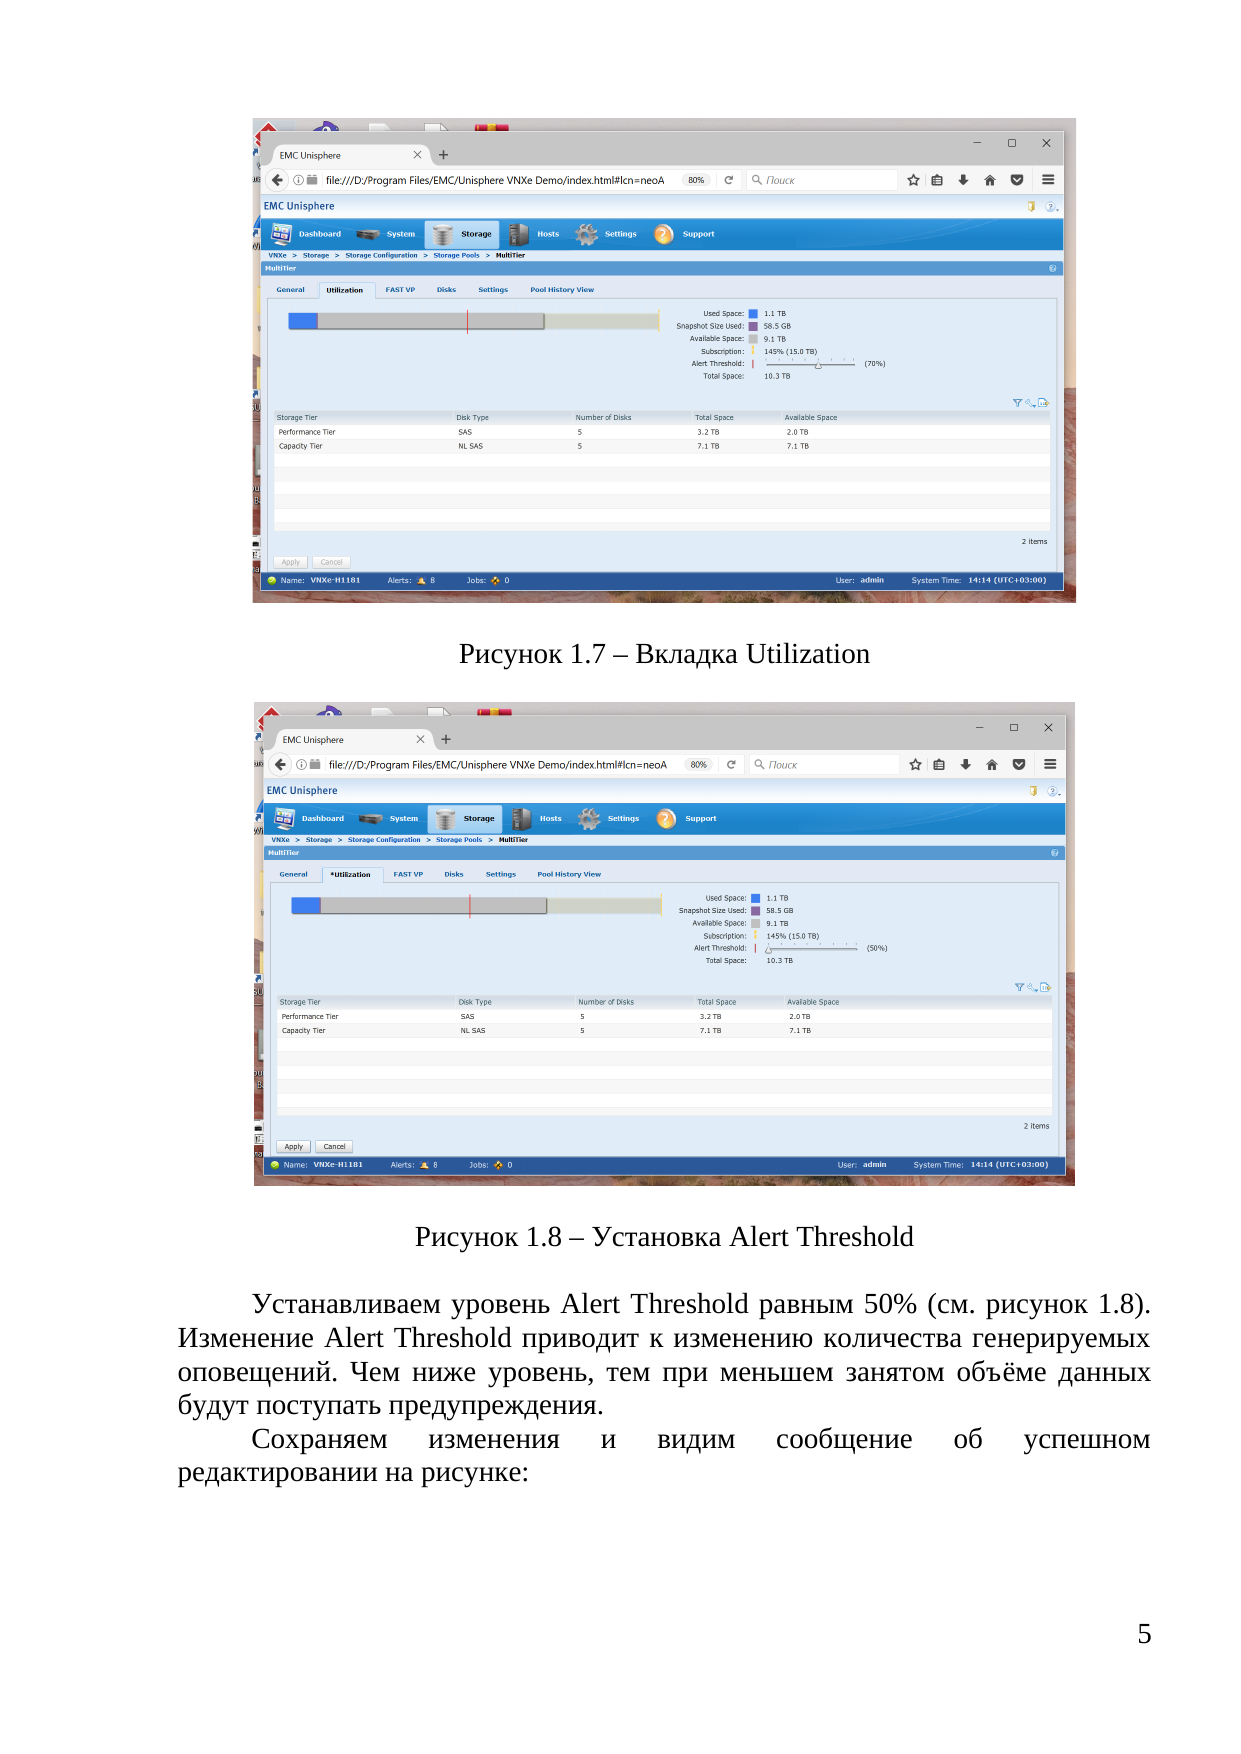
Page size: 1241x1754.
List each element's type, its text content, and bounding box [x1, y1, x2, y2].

text Сохраняем изменения и видим сообщение об успешном редактировании на рисунке: [177, 1421, 1152, 1488]
picture [254, 702, 1075, 1186]
text Устанавливаем уровень Alert Threshold равным 50% (см. рисунок 1.8). Изменение Alert Threshold приводит к изменению количества генерируемых оповещений. Чем ниже уровень, тем при меньшем занятом объёме данных будут поступать предупреждения. [177, 1287, 1152, 1421]
text Рисунок 1.7 – Вкладка Utilization [177, 636, 1152, 669]
picture [252, 118, 1077, 603]
text Рисунок 1.8 – Установка Alert Threshold [177, 1219, 1152, 1253]
